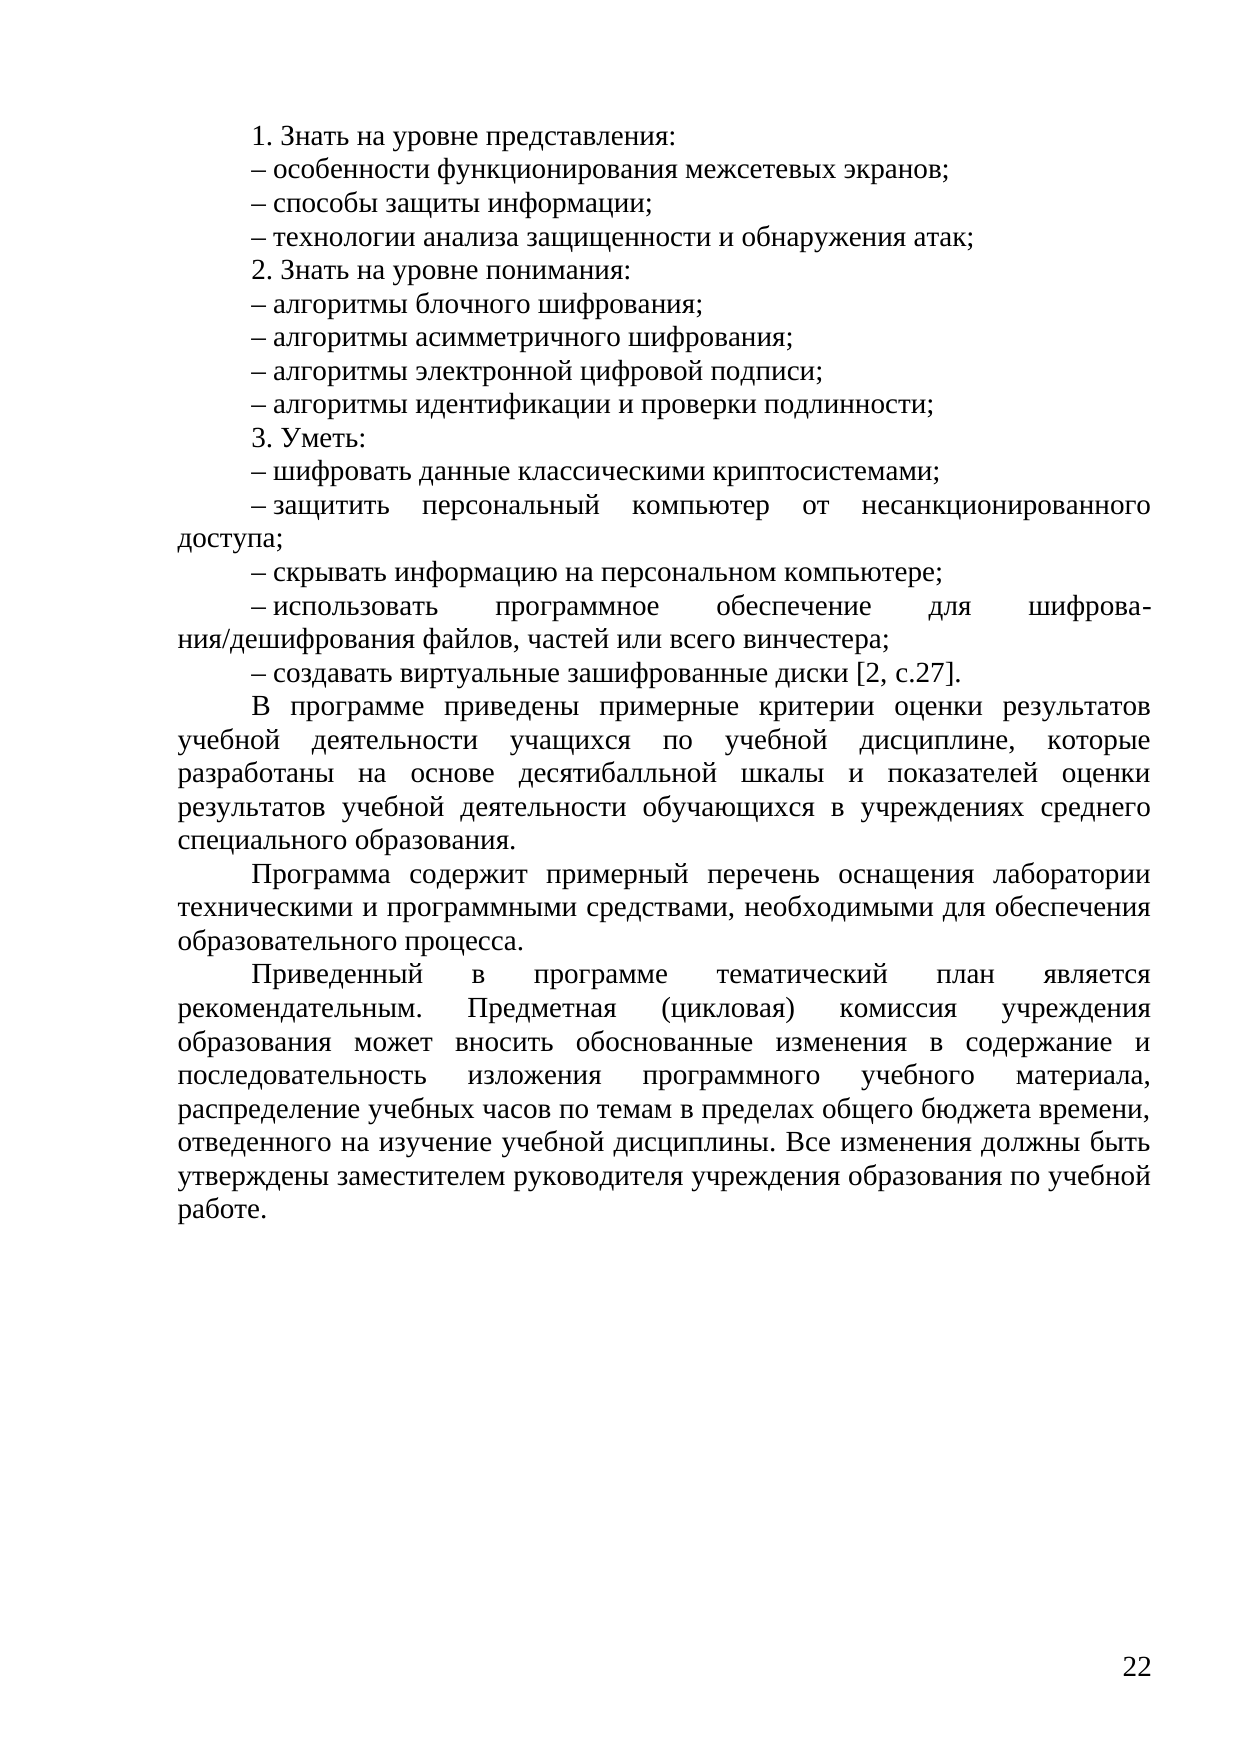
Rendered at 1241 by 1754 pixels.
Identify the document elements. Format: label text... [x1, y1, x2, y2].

list шифровать данные классическими криптосистемами; [177, 453, 1151, 487]
list способы защиты информации; [177, 185, 1151, 219]
text Приведенный в программе тематический план является рекомендательным. Предметная (цикловая) комиссия учреждения образования может вносить обоснованные изменения в содержание и последовательность изложения программного учебного материала, распределение учебных часов по темам в пределах общего бюджета времени, отведенного на изучение учебной дисциплины. Все изменения должны быть утверждены заместителем руководителя учреждения образования по учебной работе. [177, 957, 1151, 1225]
list алгоритмы асимметричного шифрования; [177, 319, 1151, 353]
list алгоритмы блочного шифрования; [177, 286, 1151, 319]
list технологии анализа защищенности и обнаружения атак; [177, 219, 1151, 252]
list Знать на уровне представления: [177, 118, 1151, 152]
list Знать на уровне понимания: [177, 252, 1151, 286]
list использовать программное обеспечение для шифрования/дешифрования файлов, частей или всего винчестера; [177, 588, 1151, 655]
list создавать виртуальные зашифрованные диски [2, c.27]. [177, 655, 1151, 688]
list алгоритмы электронной цифровой подписи; [177, 353, 1151, 386]
text Программа содержит примерный перечень оснащения лаборатории техническими и программными средствами, необходимыми для обеспечения образовательного процесса. [177, 856, 1151, 957]
list алгоритмы идентификации и проверки подлинности; [177, 386, 1151, 420]
list защитить персональный компьютер от несанкционированного доступа; [177, 487, 1151, 554]
list Уметь: [177, 420, 1151, 453]
list скрывать информацию на персональном компьютере; [177, 554, 1151, 588]
text В программе приведены примерные критерии оценки результатов учебной деятельности учащихся по учебной дисциплине, которые разработаны на основе десятибалльной шкалы и показателей оценки результатов учебной деятельности обучающихся в учреждениях среднего специального образования. [177, 688, 1151, 856]
list особенности функционирования межсетевых экранов; [177, 152, 1151, 185]
